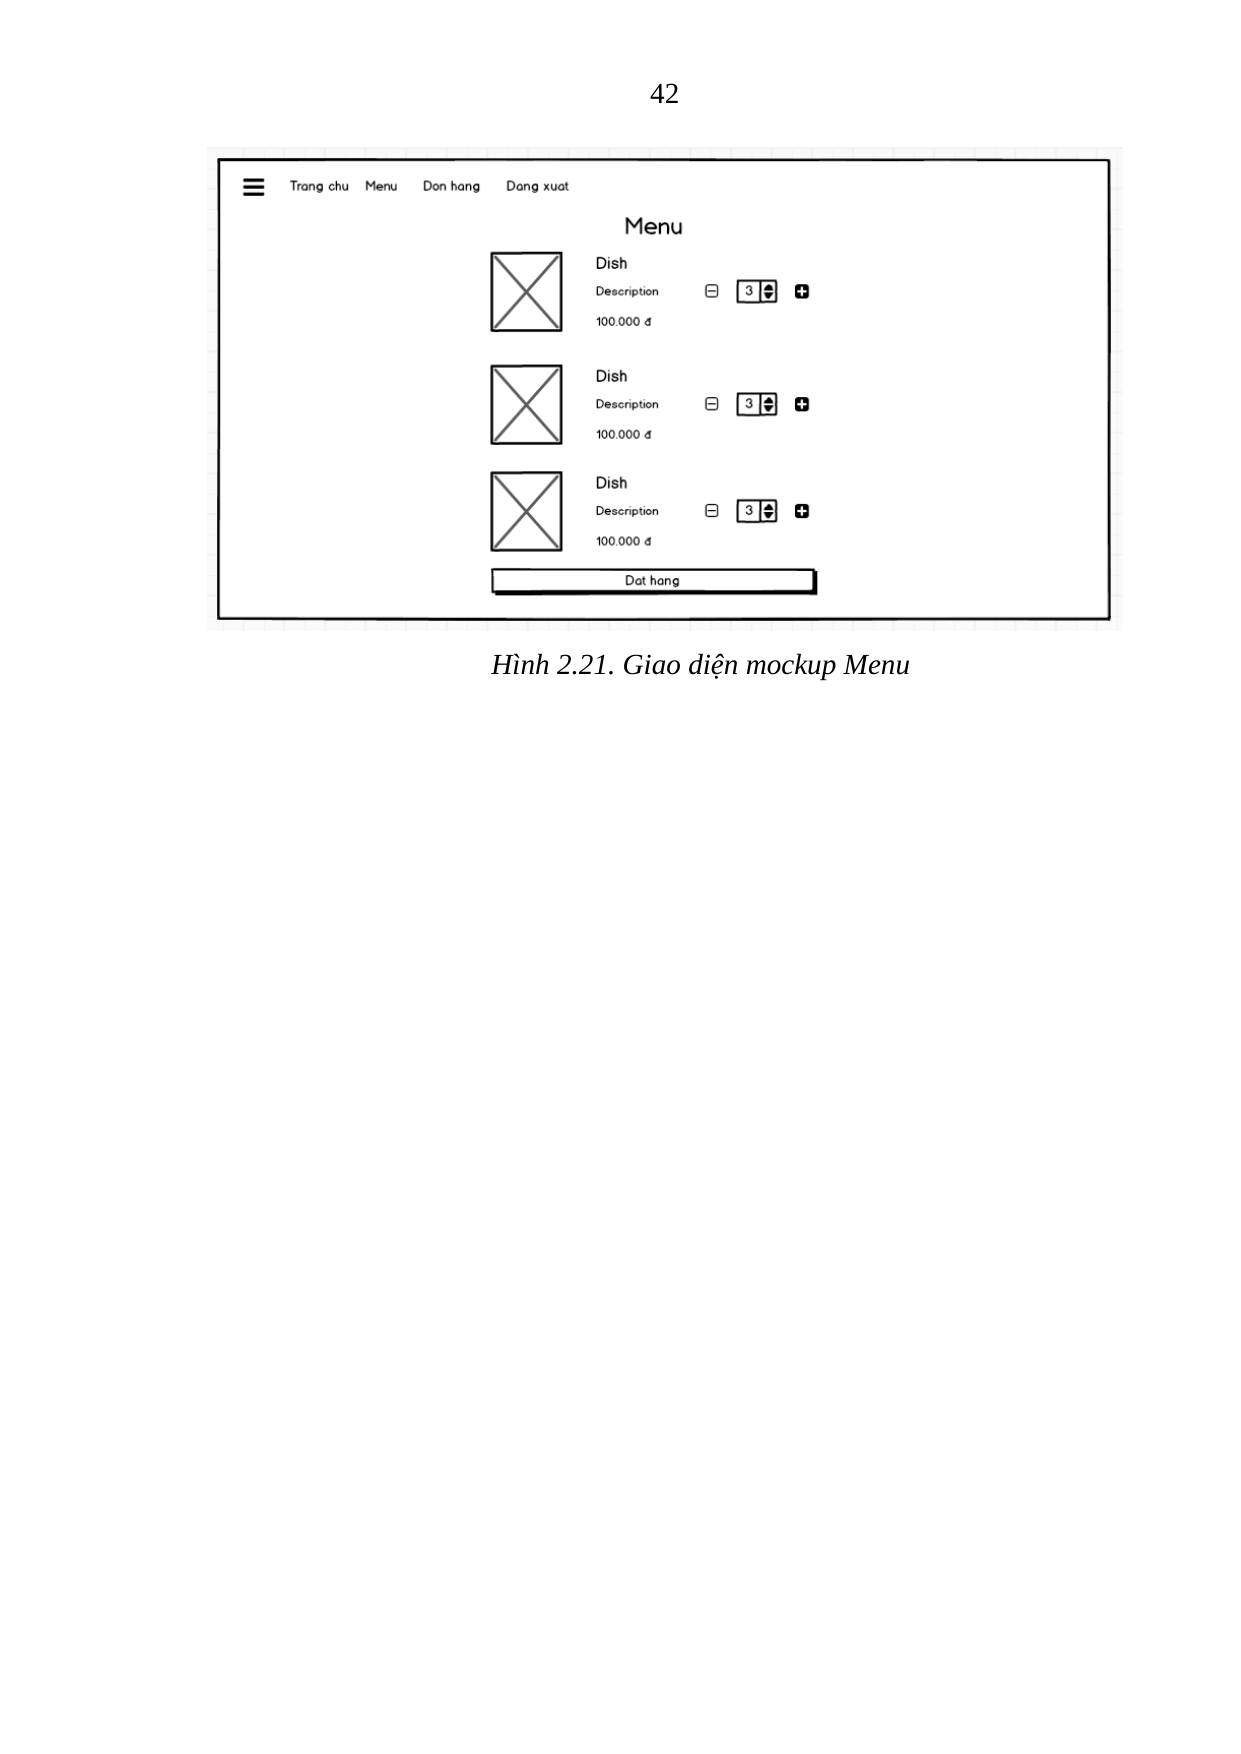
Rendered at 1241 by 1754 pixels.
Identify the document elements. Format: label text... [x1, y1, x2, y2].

picture [206, 147, 1123, 631]
text Hình 2.21. Giao diện mockup Menu [207, 647, 1122, 681]
